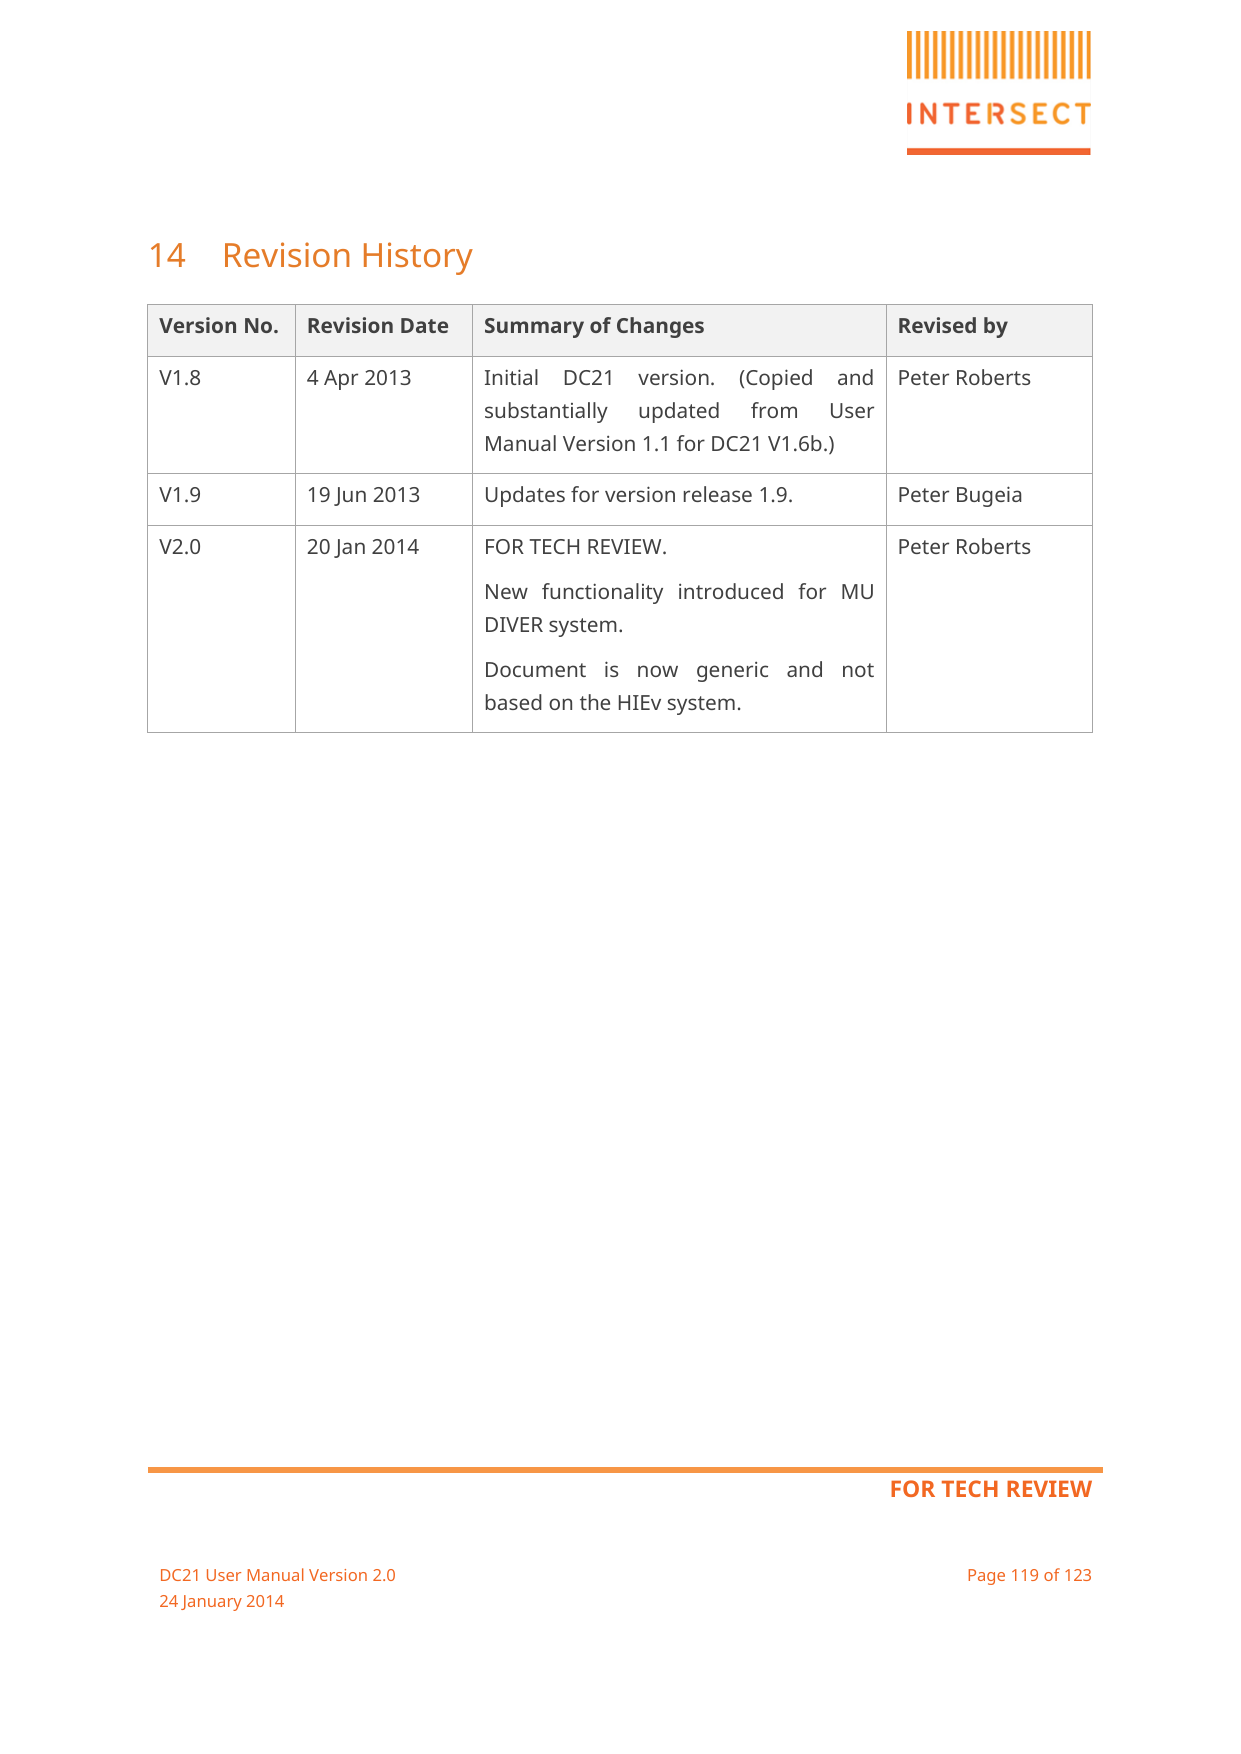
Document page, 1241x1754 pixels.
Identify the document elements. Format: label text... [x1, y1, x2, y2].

picture [905, 29, 1093, 157]
table_header Summary of Changes [473, 305, 886, 356]
table_header Version No. [148, 305, 295, 356]
table_cell Peter Roberts [887, 357, 1092, 473]
table_cell 19 Jun 2013 [296, 474, 472, 525]
table_cell 4 Apr 2013 [296, 357, 472, 473]
table_header Revised by [887, 305, 1092, 356]
table_cell 20 Jan 2014 [296, 526, 472, 732]
table_cell Initial DC21 version. (Copied and substantially updated from User Manual Version 1.1 for DC21 V1.6b.) [473, 357, 886, 473]
table_cell Peter Bugeia [887, 474, 1092, 525]
table_cell Peter Roberts [887, 526, 1092, 732]
table_cell Updates for version release 1.9. [473, 474, 886, 525]
table_cell V1.8 [148, 357, 295, 473]
table_header Revision Date [296, 305, 472, 356]
table_cell FOR TECH REVIEW. New functionality introduced for MU DIVER system. Document is now generic and not based on the HIEv system. [473, 526, 886, 732]
table_cell V2.0 [148, 526, 295, 732]
subtitle Revision History [148, 231, 1092, 277]
table_cell V1.9 [148, 474, 295, 525]
